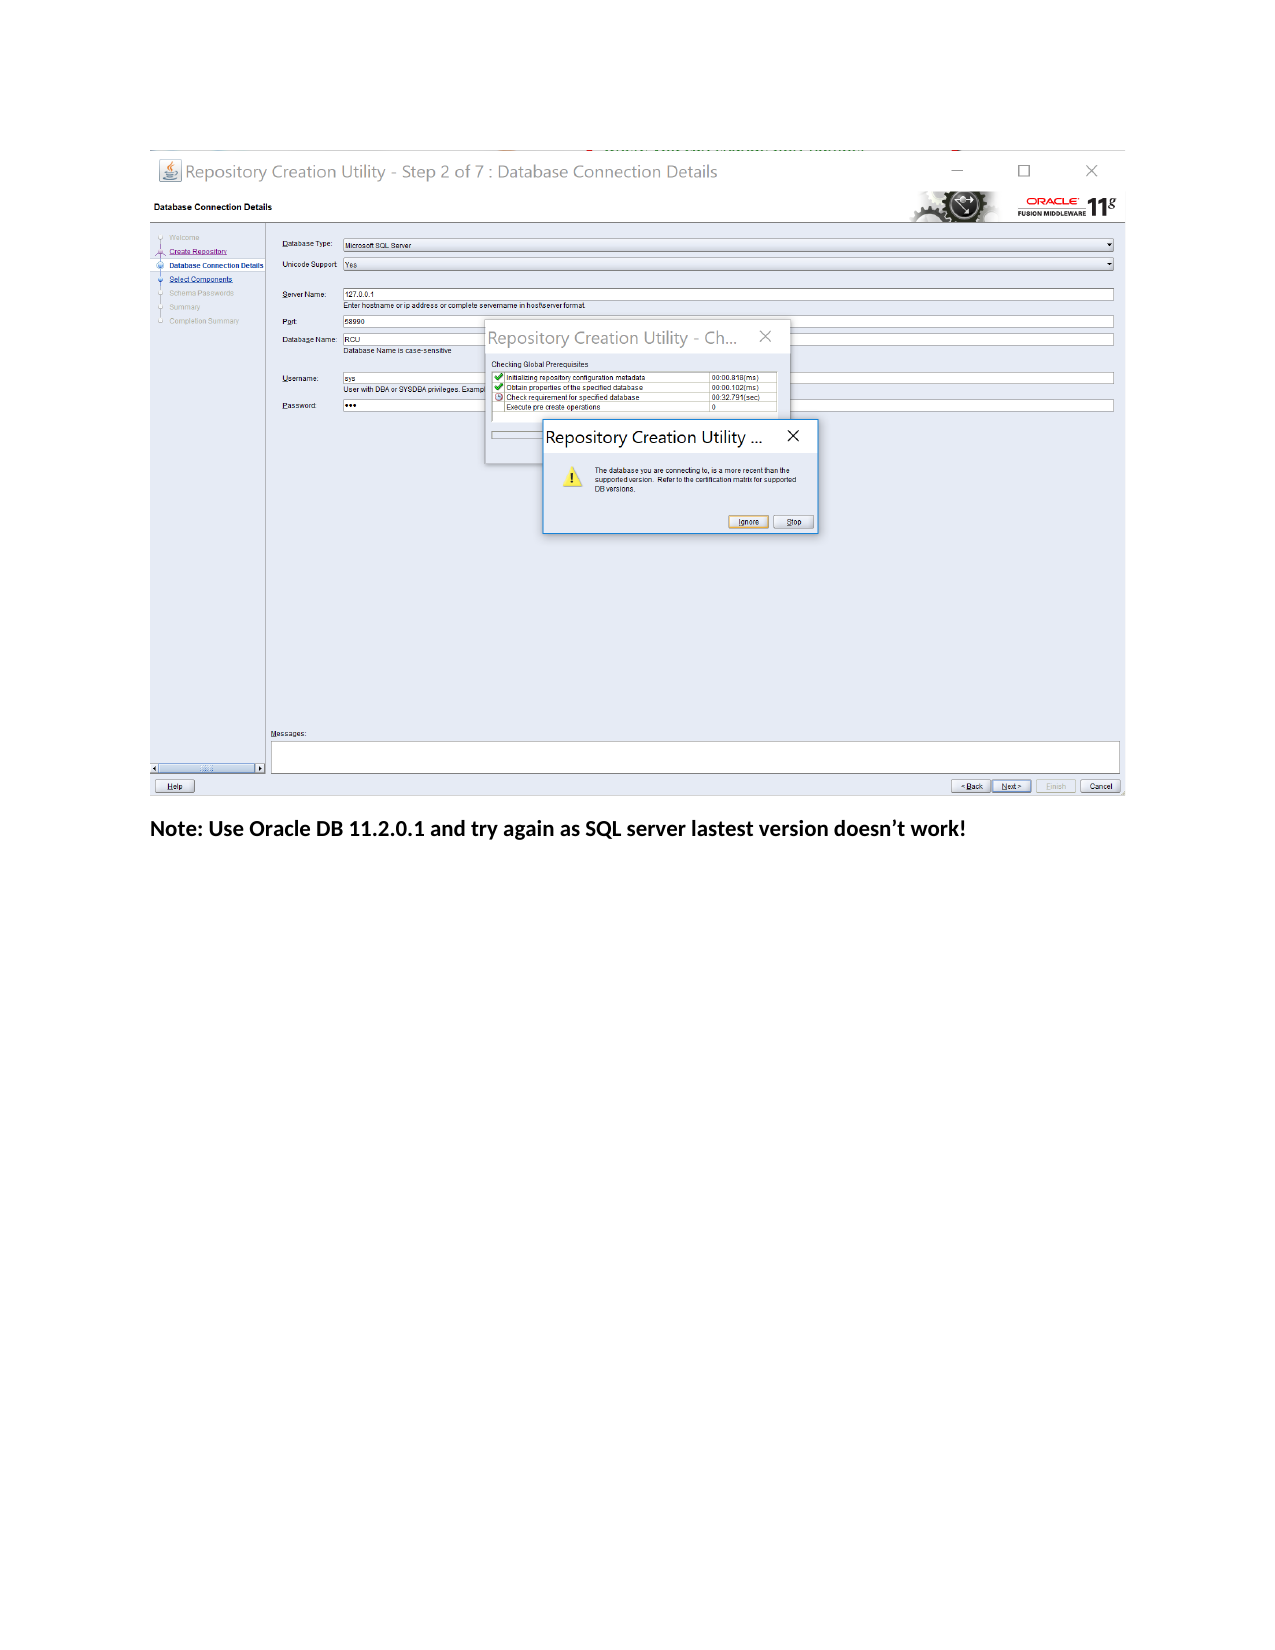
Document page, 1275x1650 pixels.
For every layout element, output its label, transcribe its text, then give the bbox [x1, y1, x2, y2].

picture [150, 150, 1125, 796]
text Note: Use Oracle DB 11.2.0.1 and try again as SQL server lastest version doesn’t work! [150, 814, 1125, 843]
